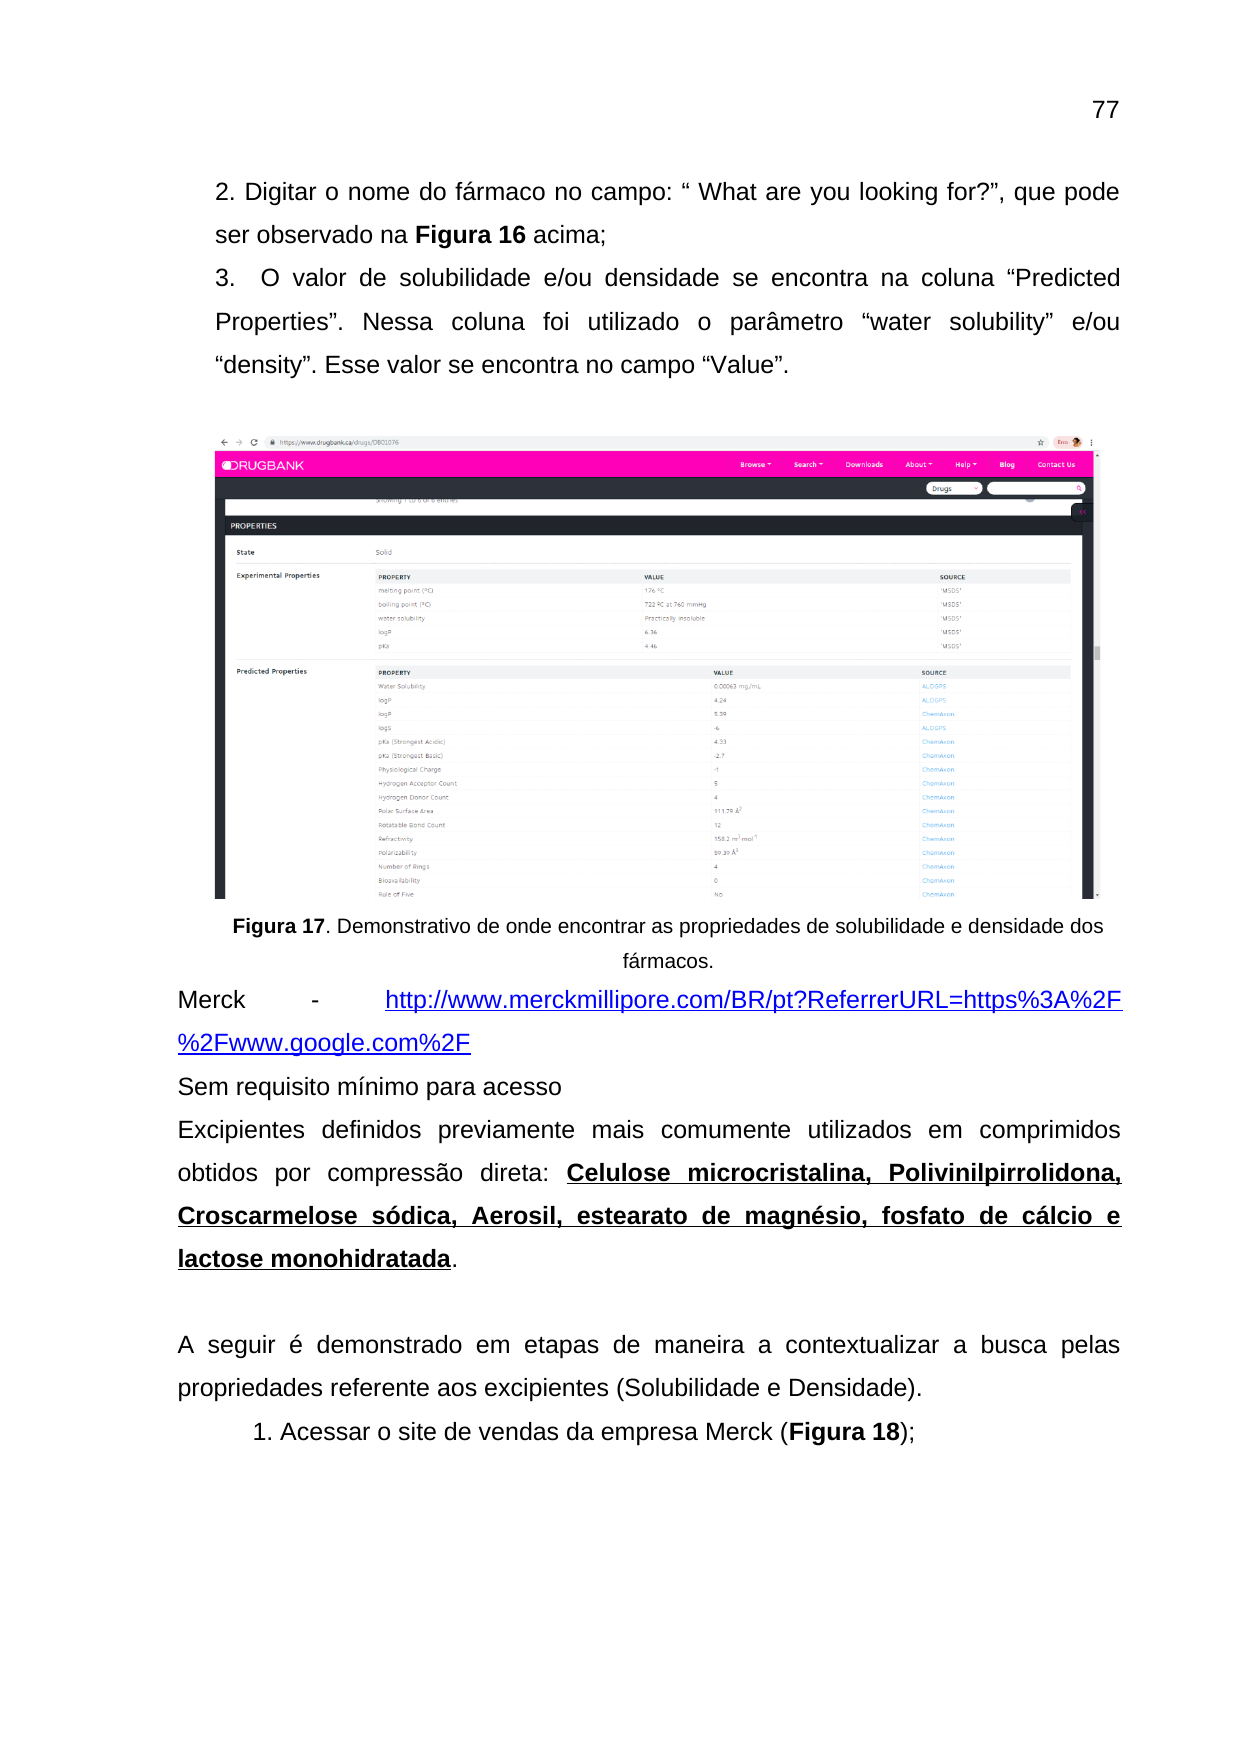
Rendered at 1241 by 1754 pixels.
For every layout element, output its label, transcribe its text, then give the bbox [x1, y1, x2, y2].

text Figura 17. Demonstrativo de onde encontrar as propriedades de solubilidade e densidade dos fármacos. [215, 913, 1122, 973]
text Merck - http://www.merckmillipore.com/BR/pt?ReferrerURL=https%3A%2F%2Fwww.google.com%2F [177, 985, 1122, 1057]
text 2. Digitar o nome do fármaco no campo: “ What are you looking for?”, que pode ser observado na Figura 16 acima; [215, 177, 1122, 249]
text 3. O valor de solubilidade e/ou densidade se encontra na coluna “Predicted Properties”. Nessa coluna foi utilizado o parâmetro “water solubility” e/ou “density”. Esse valor se encontra no campo “Value”. [215, 263, 1122, 378]
text Sem requisito mínimo para acesso [177, 1072, 1122, 1100]
text Excipientes definidos previamente mais comumente utilizados em comprimidos obtidos por compressão direta: Celulose microcristalina, Polivinilpirrolidona, Croscarmelose sódica, Aerosil, estearato de magnésio, fosfato de cálcio e lactose monohidratada. [177, 1227, 1122, 1273]
text A seguir é demonstrado em etapas de maneira a contextualizar a busca pelas propriedades referente aos excipientes (Solubilidade e Densidade). [177, 1330, 1122, 1402]
text Excipientes definidos previamente mais comumente utilizados em comprimidos obtidos por compressão direta: Celulose microcristalina, Polivinilpirrolidona, Croscarmelose sódica, Aerosil, estearato de magnésio, fosfato de cálcio e lactose monohidratada. [177, 1115, 1122, 1226]
list 1. Acessar o site de vendas da empresa Merck (Figura 18); [252, 1417, 1122, 1445]
picture [214, 436, 1101, 899]
